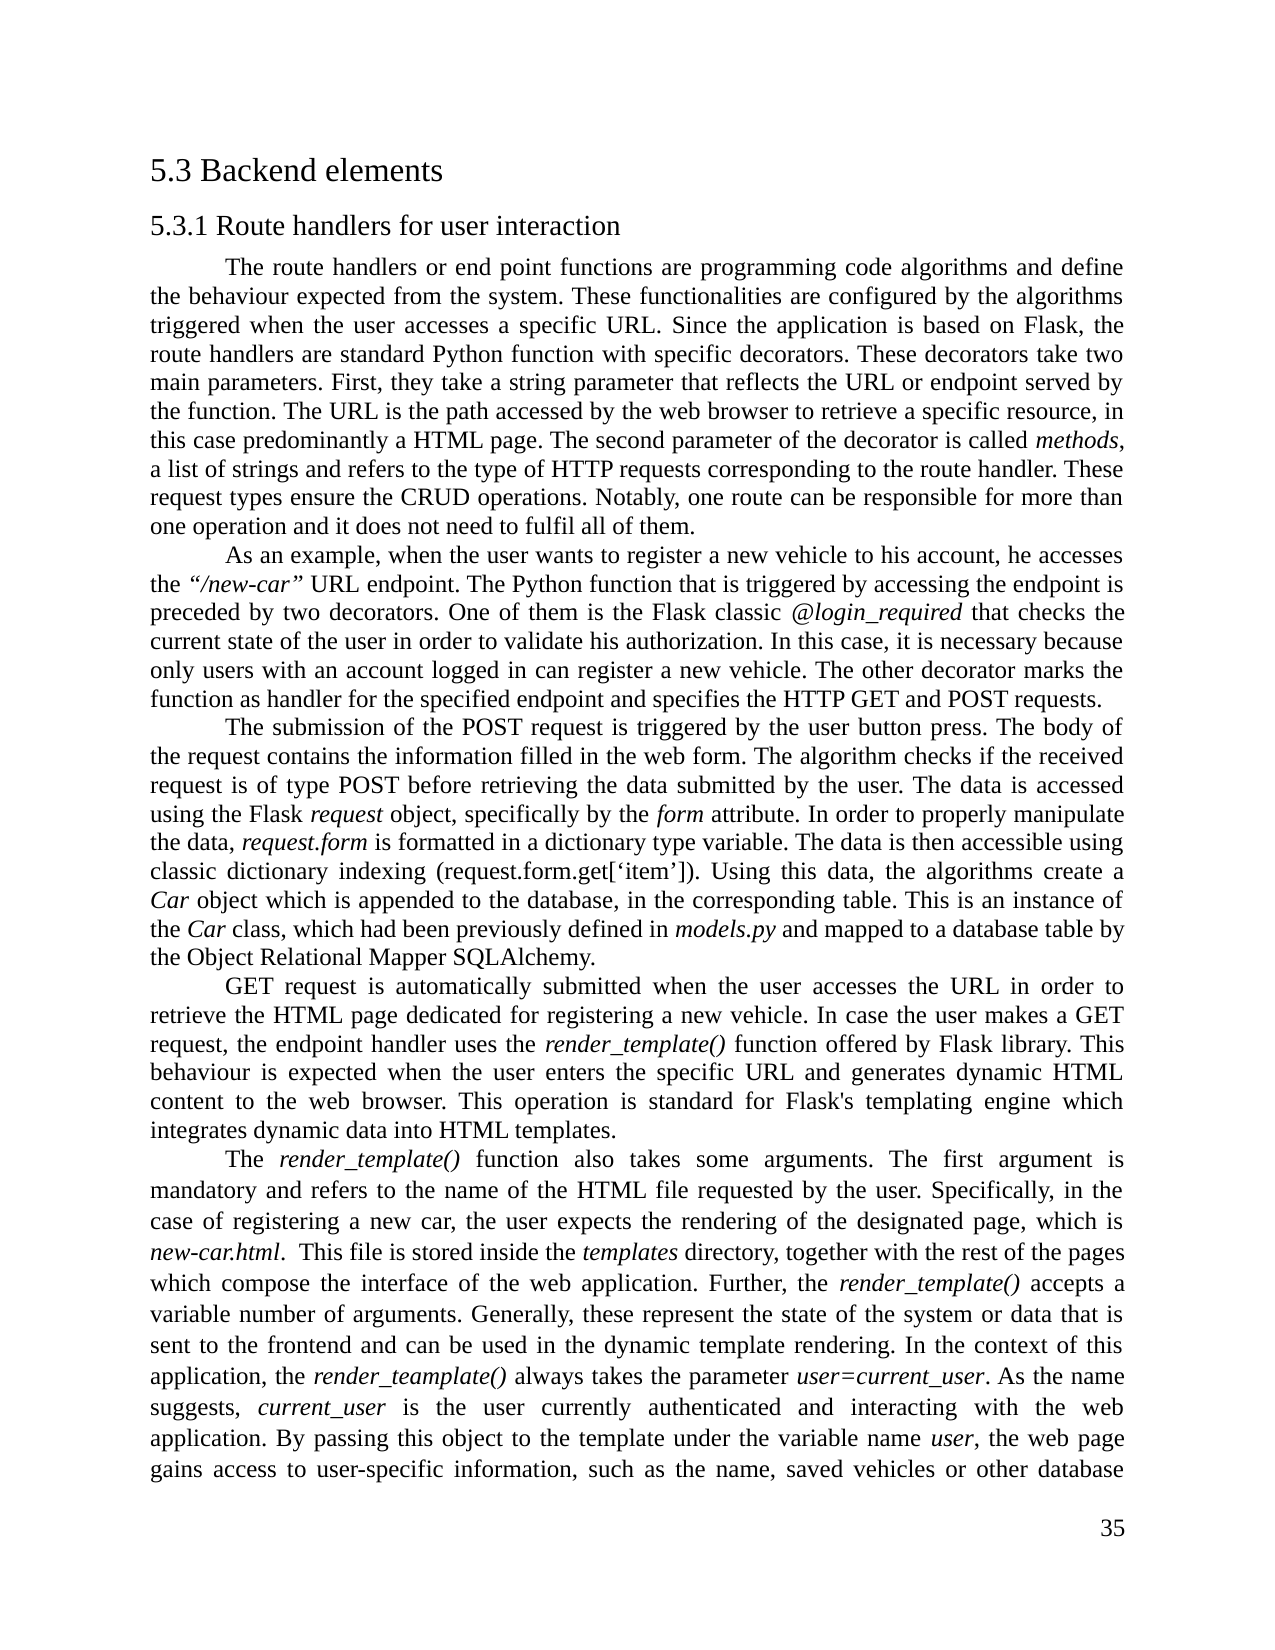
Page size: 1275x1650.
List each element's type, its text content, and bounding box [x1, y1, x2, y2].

text The route handlers or end point functions are programming code algorithms and define the behaviour expected from the system. These functionalities are configured by the algorithms triggered when the user accesses a specific URL. Since the application is based on Flask, the route handlers are standard Python function with specific decorators. These decorators take two main parameters. First, they take a string parameter that reflects the URL or endpoint served by the function. The URL is the path accessed by the web browser to retrieve a specific resource, in this case predominantly a HTML page. The second parameter of the decorator is called methods, a list of strings and refers to the type of HTTP requests corresponding to the route handler. These request types ensure the CRUD operations. Notably, one route can be responsible for more than one operation and it does not need to fulfil all of them. [150, 252, 1125, 540]
text GET request is automatically submitted when the user accesses the URL in order to retrieve the HTML page dedicated for registering a new vehicle. In case the user makes a GET request, the endpoint handler uses the render_template() function offered by Flask library. This behaviour is expected when the user enters the specific URL and generates dynamic HTML content to the web browser. This operation is standard for Flask's templating engine which integrates dynamic data into HTML templates. [150, 971, 1125, 1144]
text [150, 1144, 1125, 1483]
subtitle 5.3.1 Route handlers for user interaction [150, 208, 1125, 242]
text As an example, when the user wants to register a new vehicle to his account, he accesses the “/new-car” URL endpoint. The Python function that is triggered by accessing the endpoint is preceded by two decorators. One of them is the Flask classic @login_required that checks the current state of the user in order to validate his authorization. In this case, it is necessary because only users with an account logged in can register a new vehicle. The other decorator marks the function as handler for the specified endpoint and specifies the HTTP GET and POST requests. [150, 540, 1125, 712]
subtitle 5.3 Backend elements [150, 150, 1125, 188]
text The submission of the POST request is triggered by the user button press. The body of the request contains the information filled in the web form. The algorithm checks if the received request is of type POST before retrieving the data submitted by the user. The data is accessed using the Flask request object, specifically by the form attribute. In order to properly manipulate the data, request.form is formatted in a dictionary type variable. The data is then accessible using classic dictionary indexing (request.form.get[‘item’]). Using this data, the algorithms create a Car object which is appended to the database, in the corresponding table. This is an instance of the Car class, which had been previously defined in models.py and mapped to a database table by the Object Relational Mapper SQLAlchemy. [150, 712, 1125, 971]
